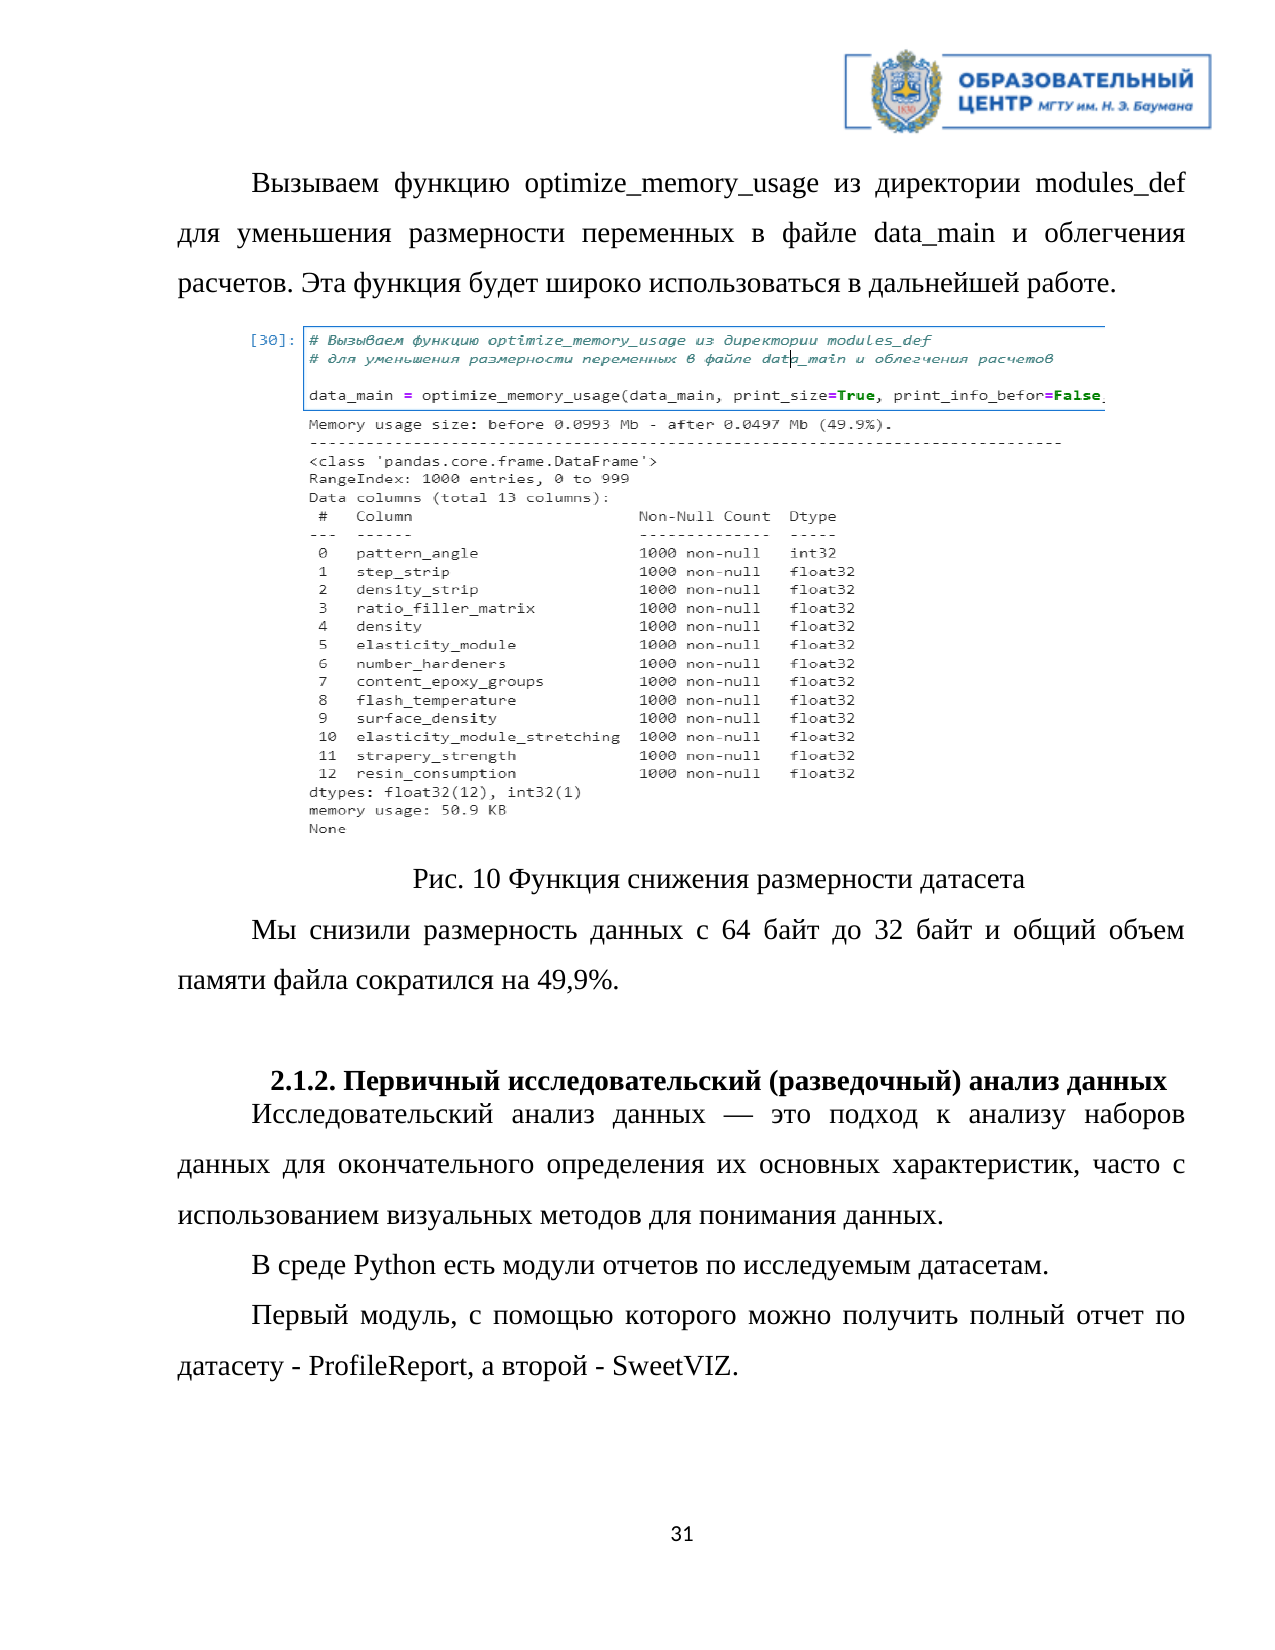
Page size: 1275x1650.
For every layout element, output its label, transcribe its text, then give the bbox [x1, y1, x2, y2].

text Вызываем функцию optimize_memory_usage из директории modules_def для уменьшения размерности переменных в файле data_main и облегчения расчетов. Эта функция будет широко использоваться в дальнейшей работе. [177, 118, 1186, 299]
text В среде Python есть модули отчетов по исследуемым датасетам. [177, 1247, 1186, 1281]
picture [814, 26, 1262, 149]
text Мы снизили размерность данных с 64 байт до 32 байт и общий объем памяти файла сократился на 49,9%. [177, 912, 1186, 996]
text Рис. 10 Функция снижения размерности датасета [177, 861, 1186, 895]
subtitle 2.1.2. Первичный исследовательский (разведочный) анализ данных [177, 1063, 1186, 1096]
picture [251, 316, 1105, 845]
text Исследовательский анализ данных — это подход к анализу наборов данных для окончательного определения их основных характеристик, часто с использованием визуальных методов для понимания данных. [177, 1096, 1186, 1230]
text Первый модуль, с помощью которого можно получить полный отчет по датасету - ProfileReport, а второй - SweetVIZ. [177, 1297, 1186, 1381]
